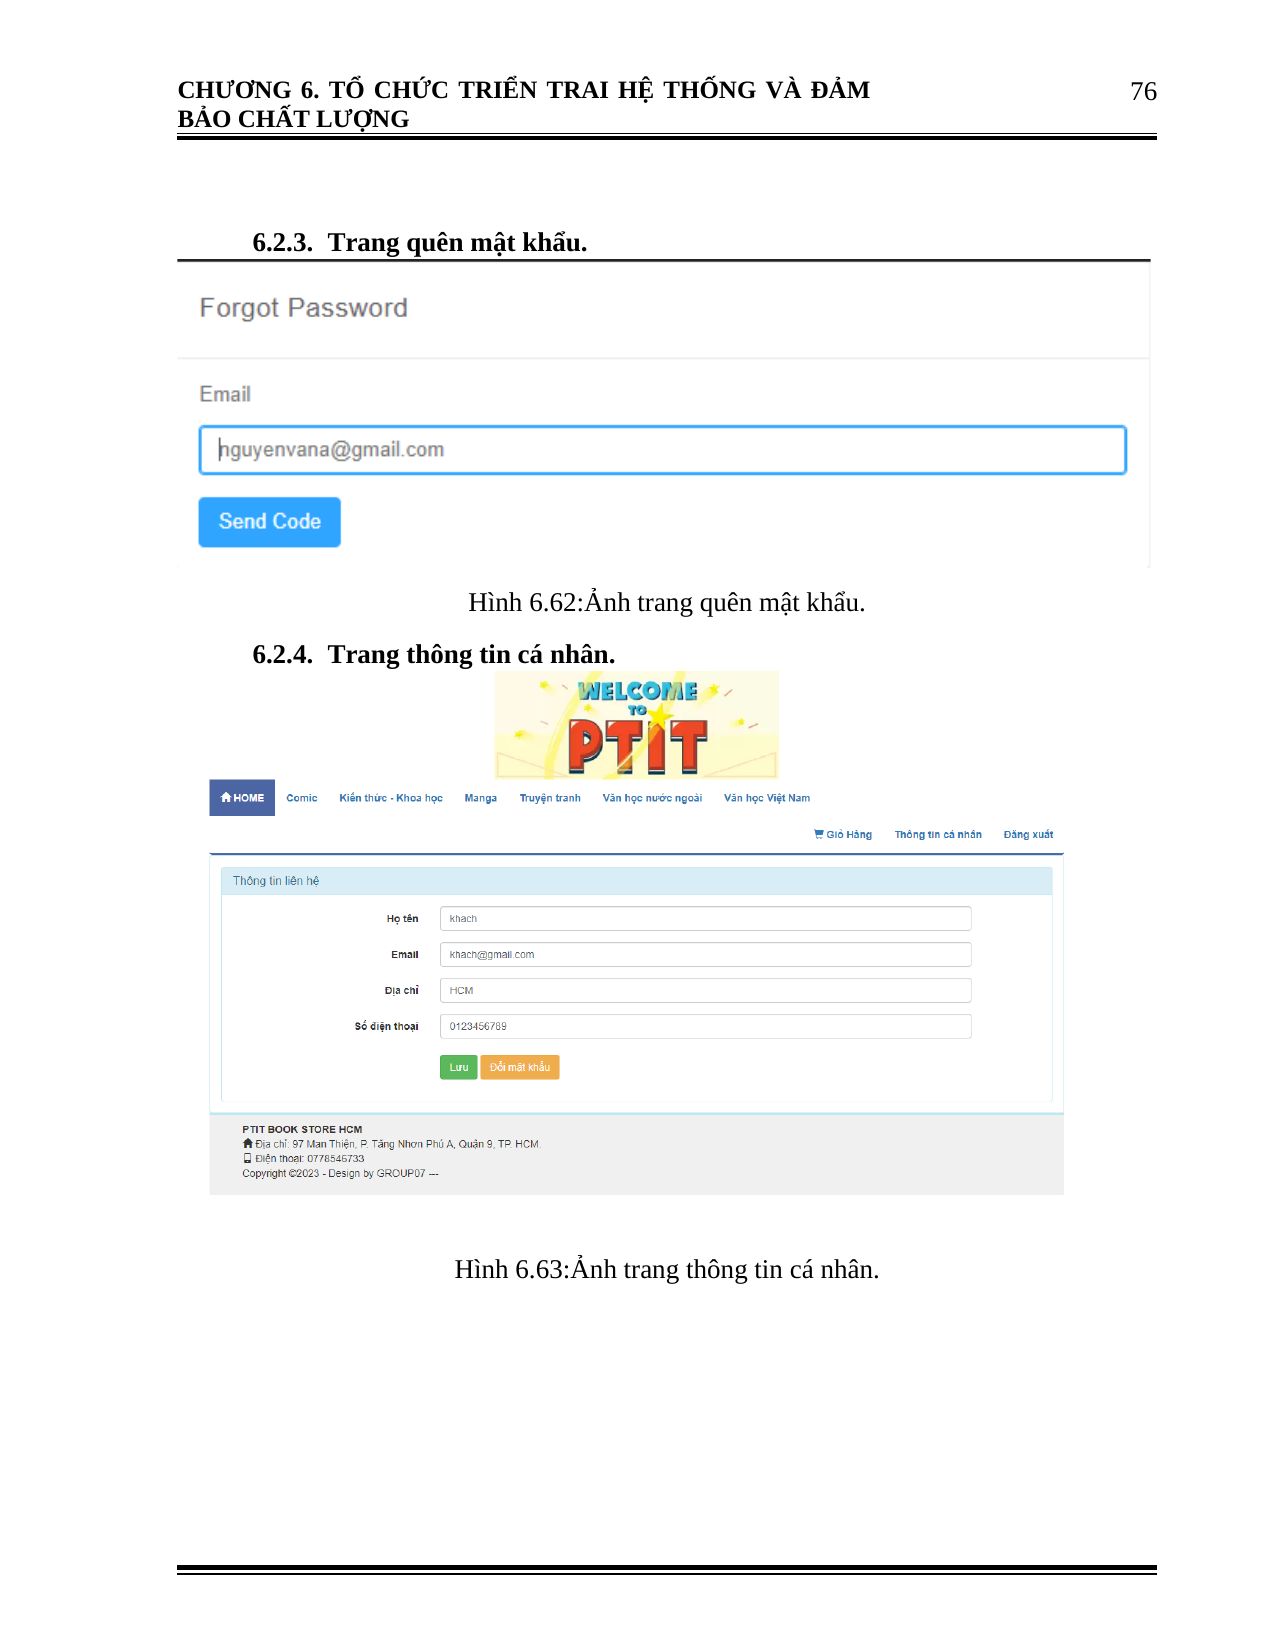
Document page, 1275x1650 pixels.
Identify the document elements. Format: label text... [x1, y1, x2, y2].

subtitle Trang quên mật khẩu. [252, 226, 1157, 257]
subtitle Trang thông tin cá nhân. [252, 638, 1157, 669]
text Hình .:Ảnh trang thông tin cá nhân. [177, 1253, 1157, 1285]
picture [177, 259, 1151, 568]
picture [177, 671, 1153, 1235]
text Hình .:Ảnh trang quên mật khẩu. [177, 586, 1157, 617]
